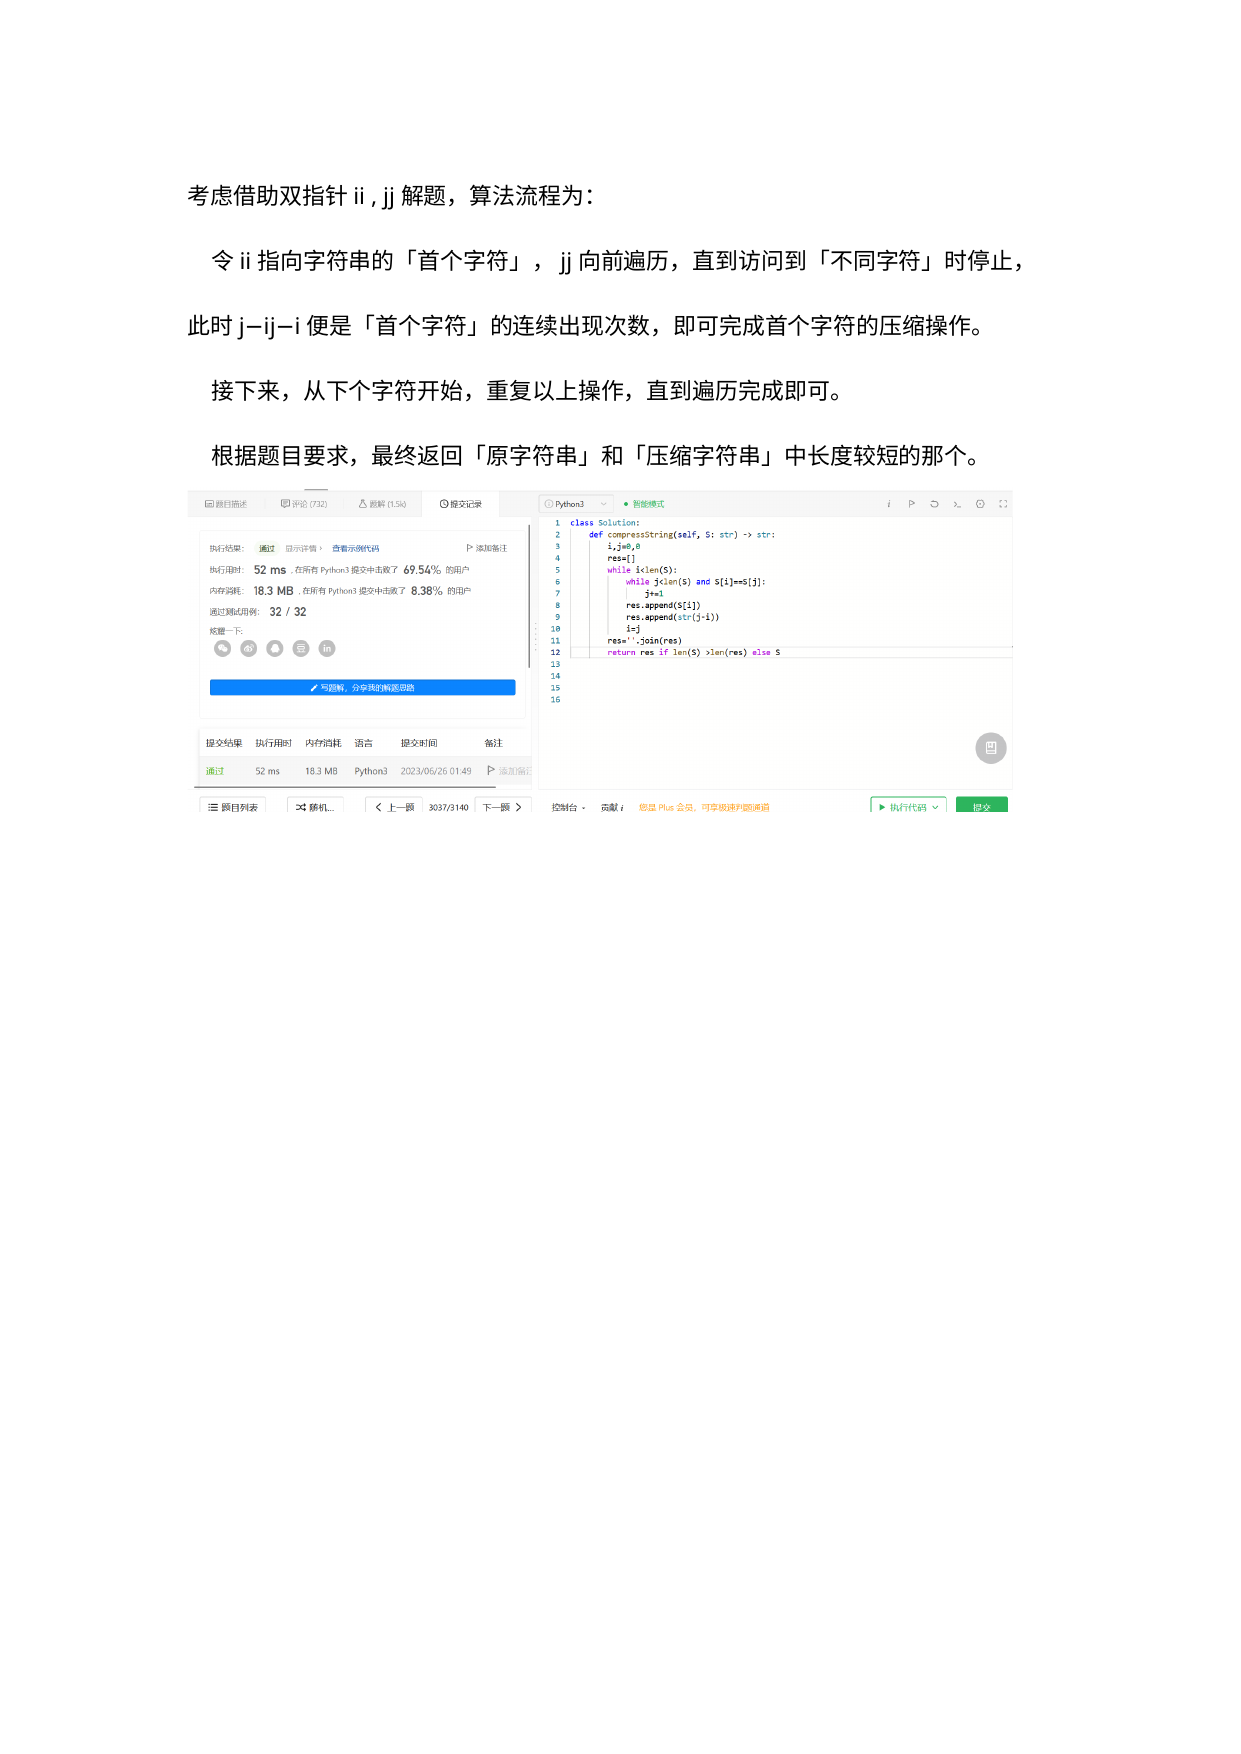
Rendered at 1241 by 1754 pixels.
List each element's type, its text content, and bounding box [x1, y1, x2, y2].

text 根据题目要求，最终返回「原字符串」和「压缩字符串」中长度较短的那个。 [187, 422, 1053, 487]
text 考虑借助双指针 ii , jj 解题，算法流程为： [187, 162, 1053, 227]
text 令 ii 指向字符串的「首个字符」， jj 向前遍历，直到访问到「不同字符」时停止，此时 j−ij−i 便是「首个字符」的连续出现次数，即可完成首个字符的压缩操作。 [187, 227, 1053, 357]
picture [187, 487, 1013, 812]
text 接下来，从下个字符开始，重复以上操作，直到遍历完成即可。 [187, 357, 1053, 422]
